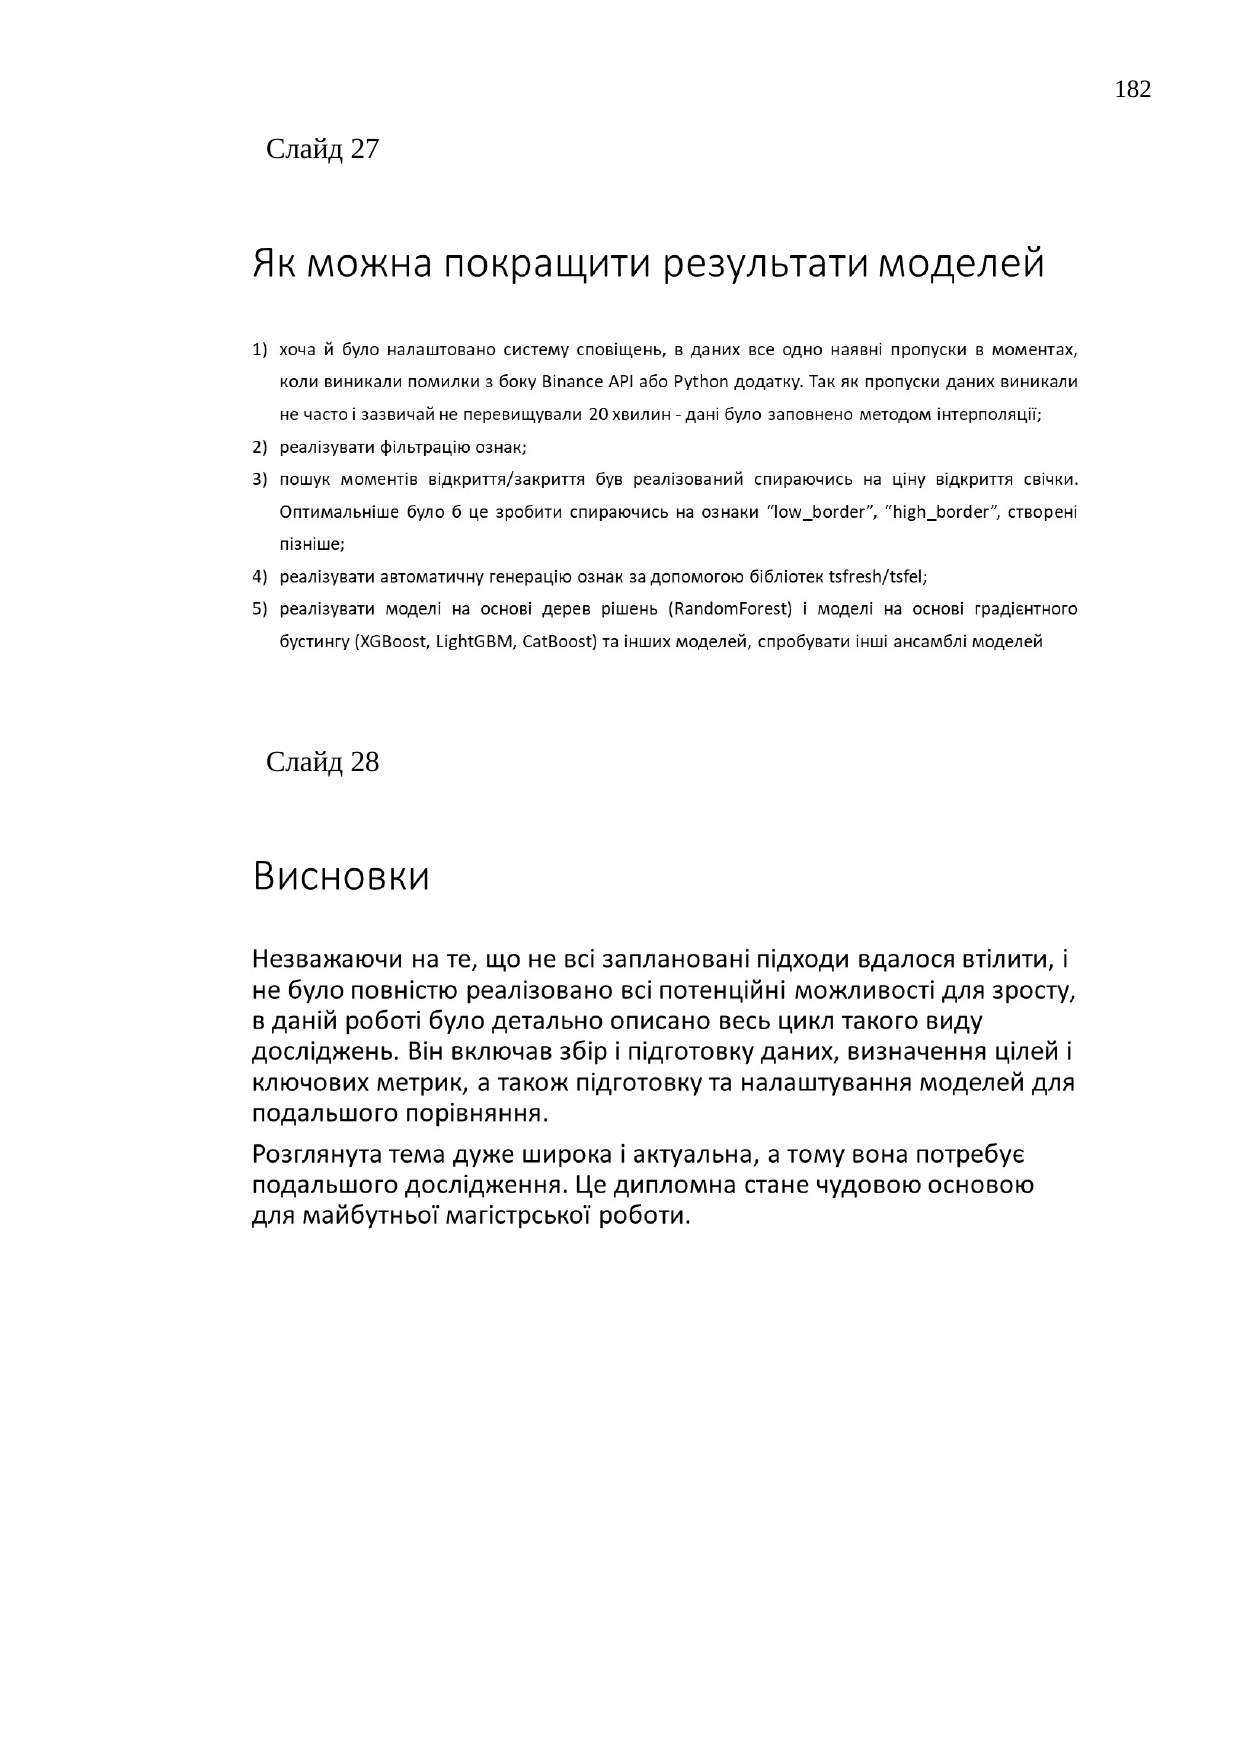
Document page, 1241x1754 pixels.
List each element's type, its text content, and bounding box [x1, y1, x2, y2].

picture [177, 181, 1152, 730]
text Слайд 27 [177, 131, 1152, 165]
picture [177, 794, 1152, 1343]
text Слайд 28 [177, 744, 1152, 778]
